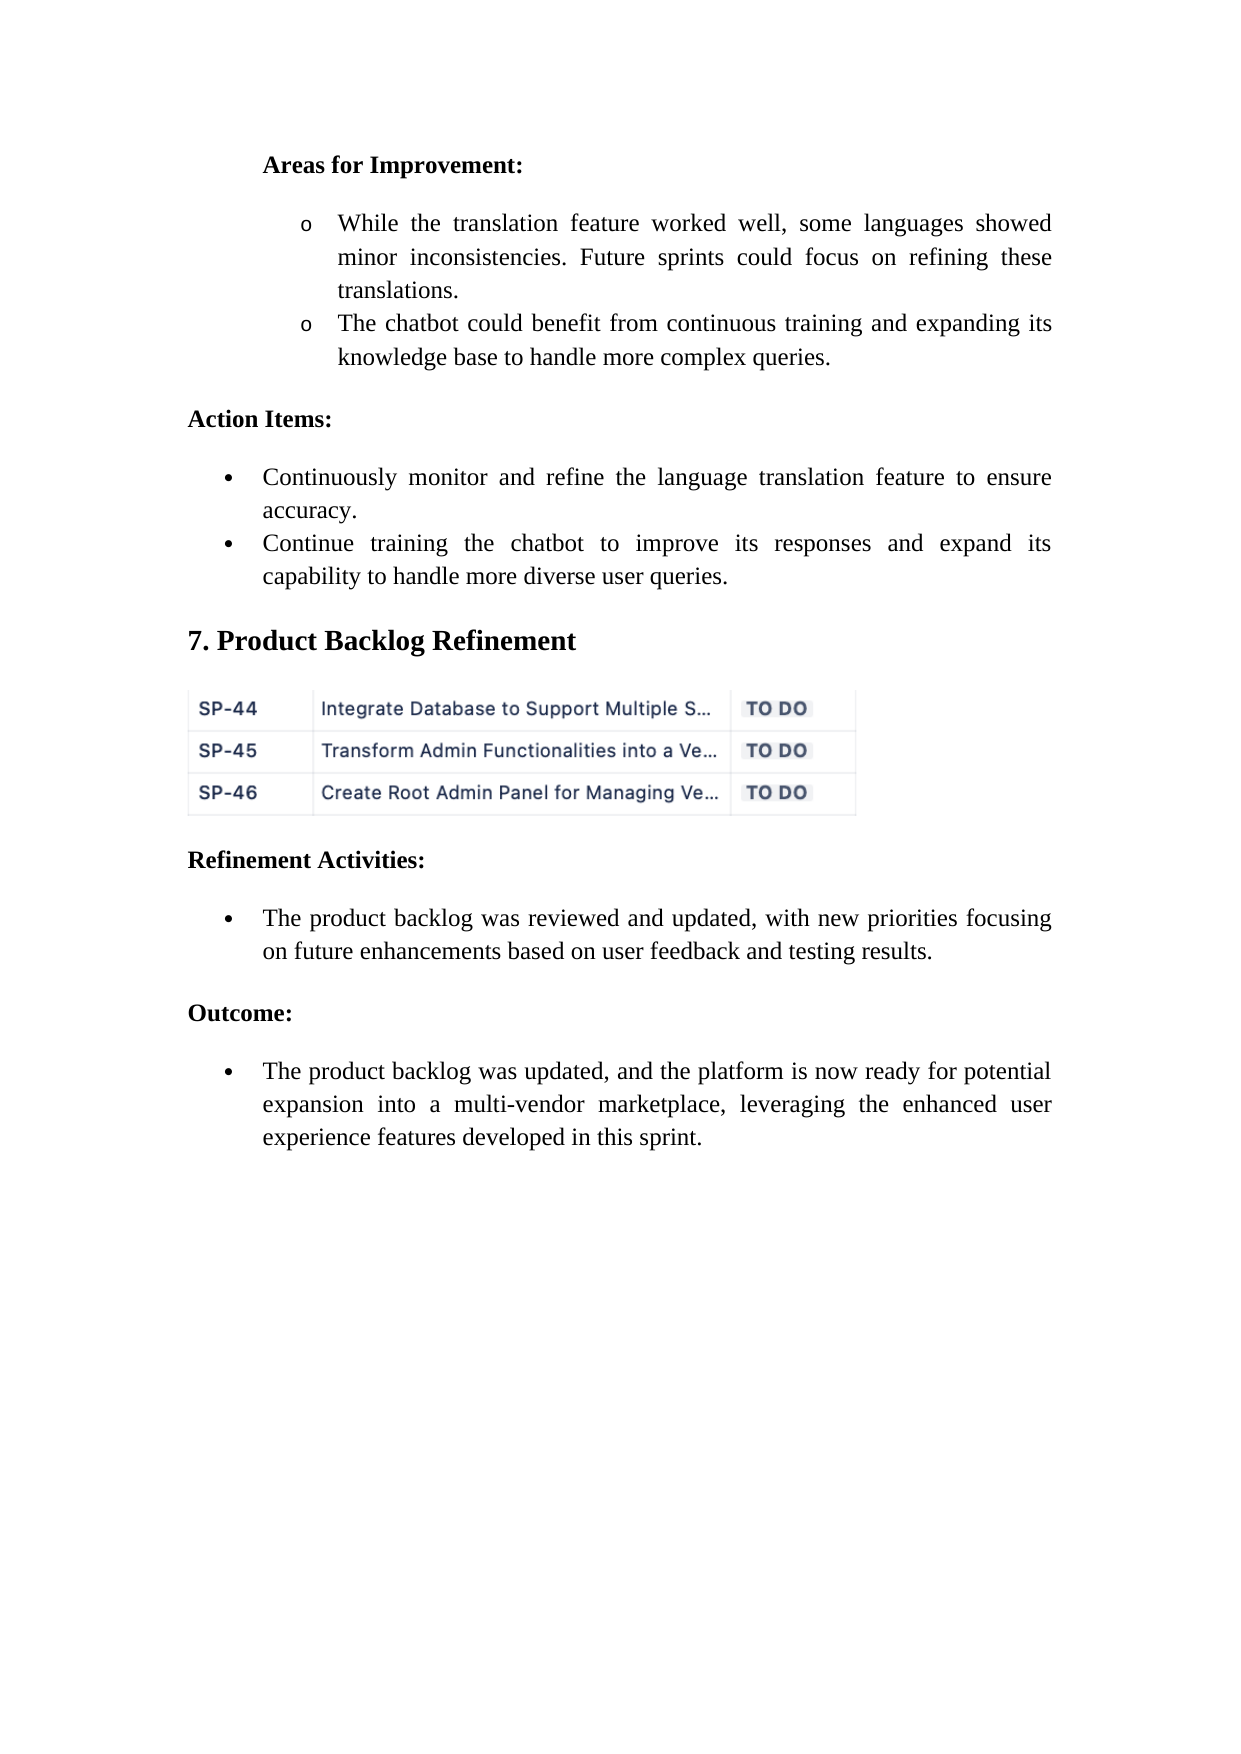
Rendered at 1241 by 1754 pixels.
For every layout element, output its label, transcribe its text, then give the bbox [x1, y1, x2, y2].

subtitle 7. Product Backlog Refinement [187, 623, 1053, 657]
list The product backlog was updated, and the platform is now ready for potential expansion into a multi-vendor marketplace, leveraging the enhanced user experience features developed in this sprint. [225, 1056, 1053, 1151]
list While the translation feature worked well, some languages showed minor inconsistencies. Future sprints could focus on refining these translations. [300, 208, 1053, 303]
list The product backlog was reviewed and updated, with new priorities focusing on future enhancements based on user feedback and testing results. [225, 903, 1053, 964]
list The chatbot could benefit from continuous training and expanding its knowledge base to handle more complex queries. [300, 308, 1053, 370]
text Outcome: [187, 998, 1053, 1027]
text Action Items: [187, 404, 1053, 433]
text Refinement Activities: [187, 845, 1053, 874]
text Areas for Improvement: [262, 150, 1053, 179]
list Continue training the chatbot to improve its responses and expand its capability to handle more diverse user queries. [225, 528, 1053, 589]
picture [187, 690, 857, 816]
list Continuously monitor and refine the language translation feature to ensure accuracy. [225, 462, 1053, 523]
